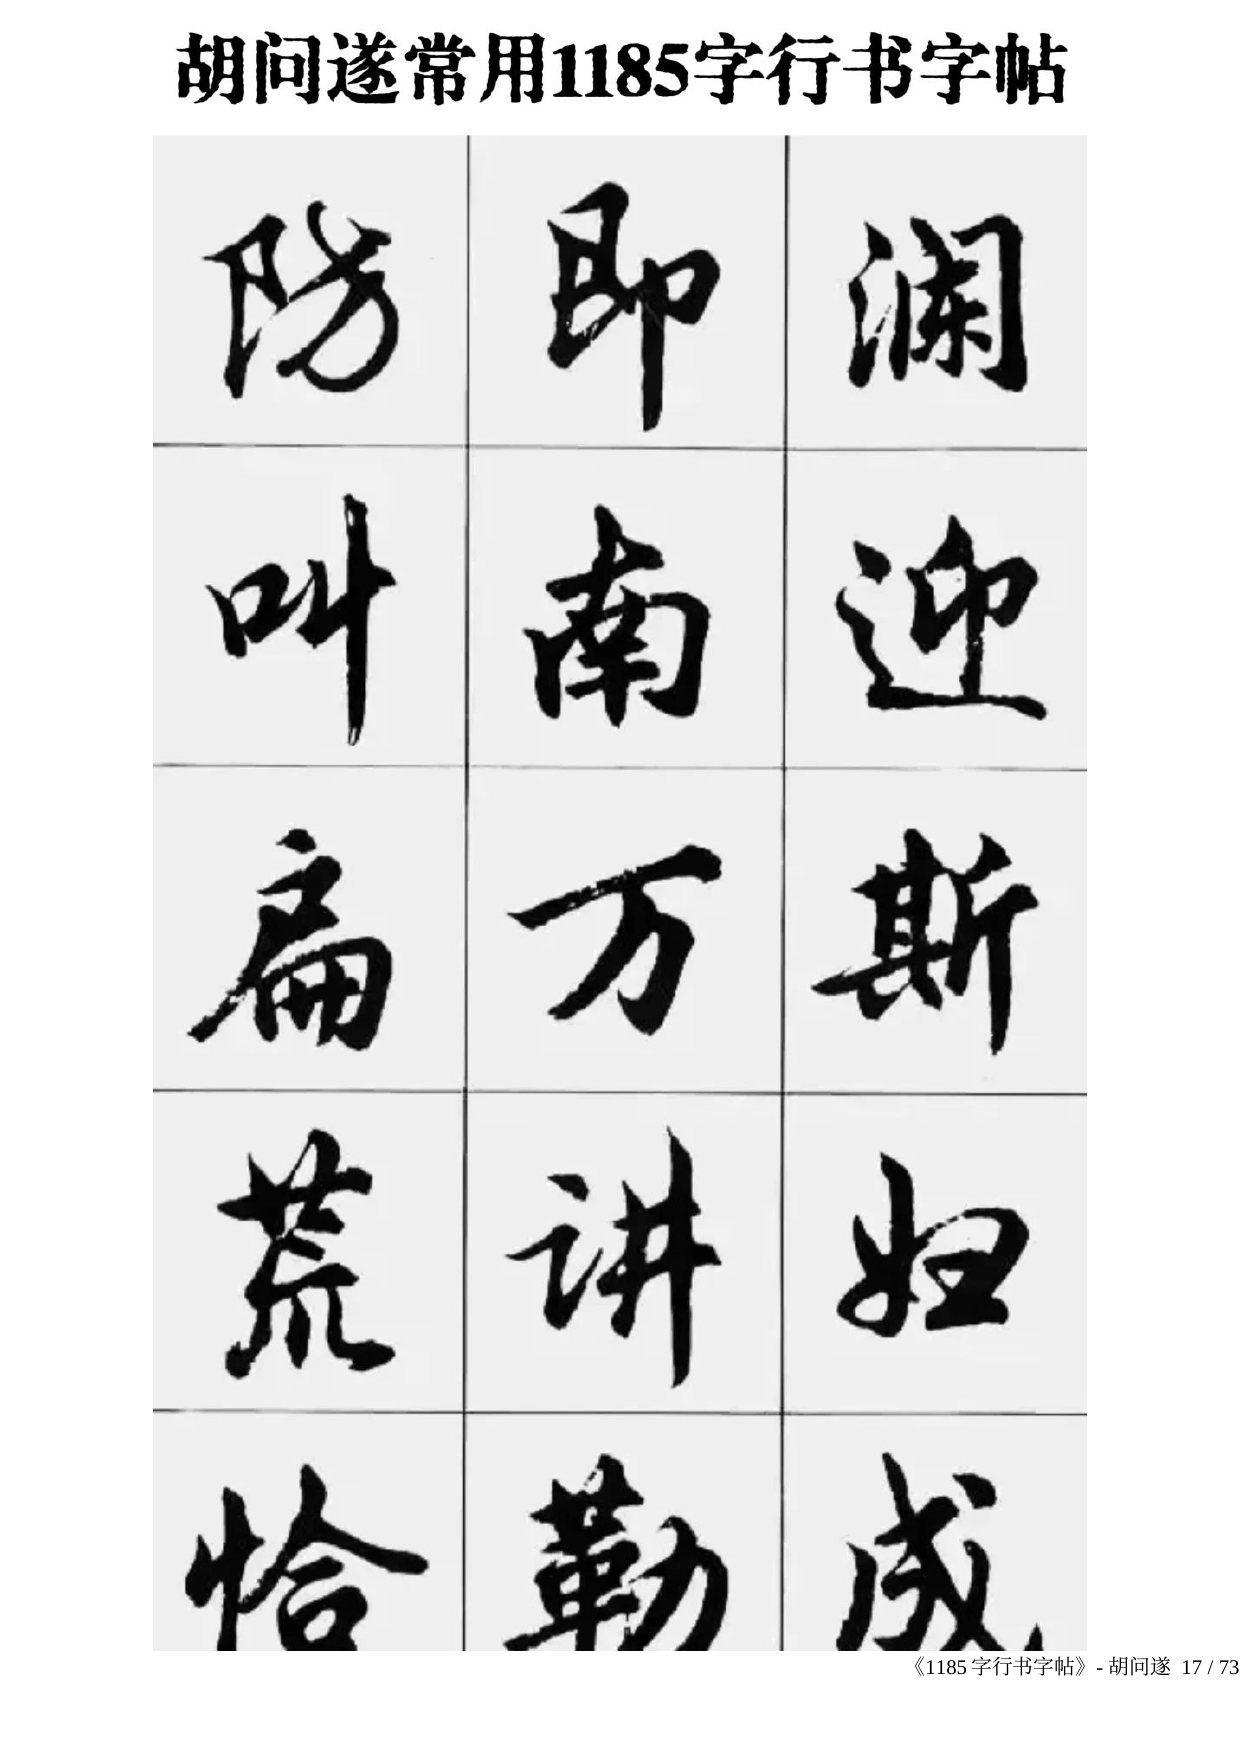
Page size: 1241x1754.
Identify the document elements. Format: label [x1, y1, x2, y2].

picture [153, 1, 1088, 1651]
